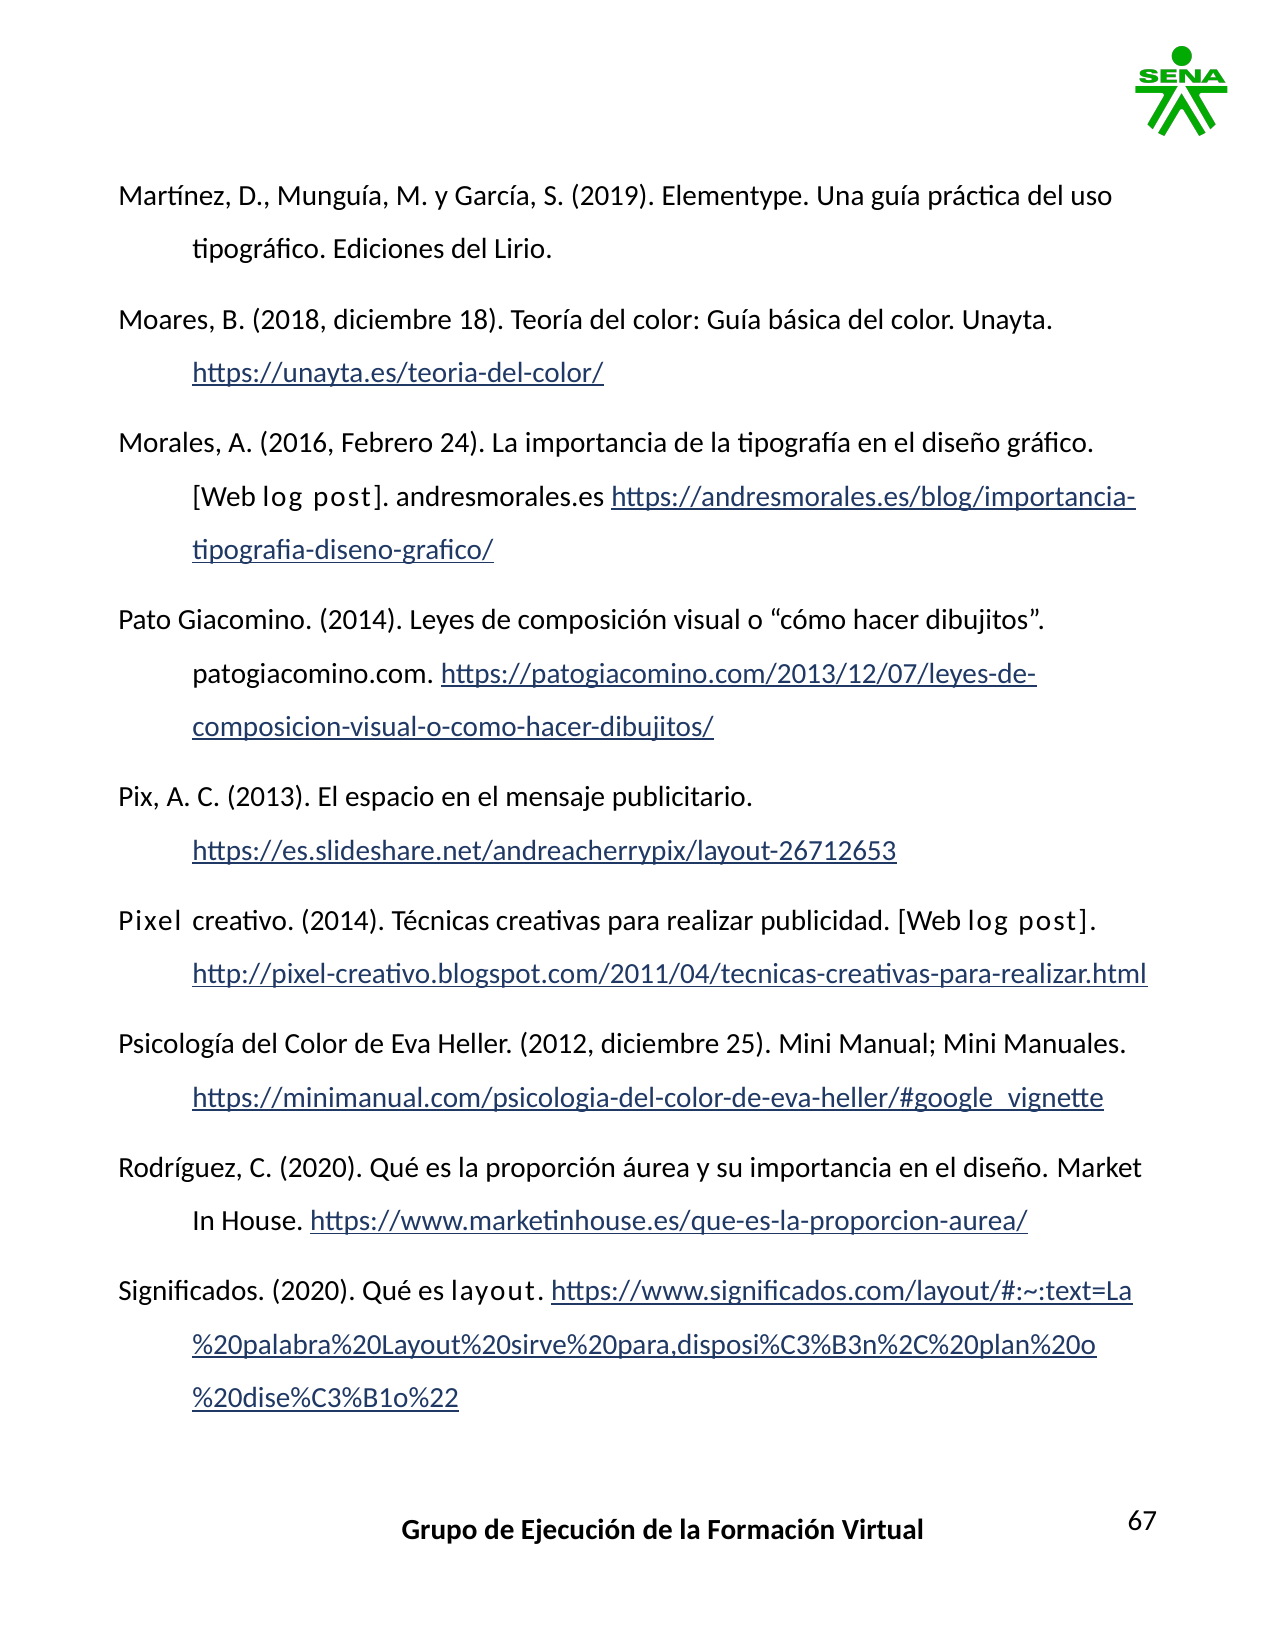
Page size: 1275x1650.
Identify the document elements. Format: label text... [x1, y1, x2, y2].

text Moares, B. (2018, diciembre 18). Teoría del color: Guía básica del color. Unayta. https://unayta.es/teoria-del-color/ [118, 301, 1157, 390]
text Significados. (2020). Qué es layout. https://www.significados.com/layout/#:~:text=La%20palabra%20Layout%20sirve%20para,disposi%C3%B3n%2C%20plan%20o%20dise%C3%B1o%22 [118, 1272, 1157, 1415]
picture [1135, 46, 1228, 136]
text Pato Giacomino. (2014). Leyes de composición visual o “cómo hacer dibujitos”. patogiacomino.com. https://patogiacomino.com/2013/12/07/leyes-de-composicion-visual-o-como-hacer-dibujitos/ [118, 601, 1157, 744]
text Rodríguez, C. (2020). Qué es la proporción áurea y su importancia en el diseño. Market In House. https://www.marketinhouse.es/que-es-la-proporcion-aurea/ [118, 1149, 1157, 1238]
text Pixel creativo. (2014). Técnicas creativas para realizar publicidad. [Web log post]. http://pixel-creativo.blogspot.com/2011/04/tecnicas-creativas-para-realizar.html [118, 902, 1157, 991]
text Martínez, D., Munguía, M. y García, S. (2019). Elementype. Una guía práctica del uso tipográfico. Ediciones del Lirio. [118, 177, 1157, 266]
text Morales, A. (2016, Febrero 24). La importancia de la tipografía en el diseño gráfico. [Web log post]. andresmorales.es https://andresmorales.es/blog/importancia-tipografia-diseno-grafico/ [118, 424, 1157, 567]
text Psicología del Color de Eva Heller. (2012, diciembre 25). Mini Manual; Mini Manuales. https://minimanual.com/psicologia-del-color-de-eva-heller/#google_vignette [118, 1025, 1157, 1114]
text Pix, A. C. (2013). El espacio en el mensaje publicitario. https://es.slideshare.net/andreacherrypix/layout-26712653 [118, 778, 1157, 867]
